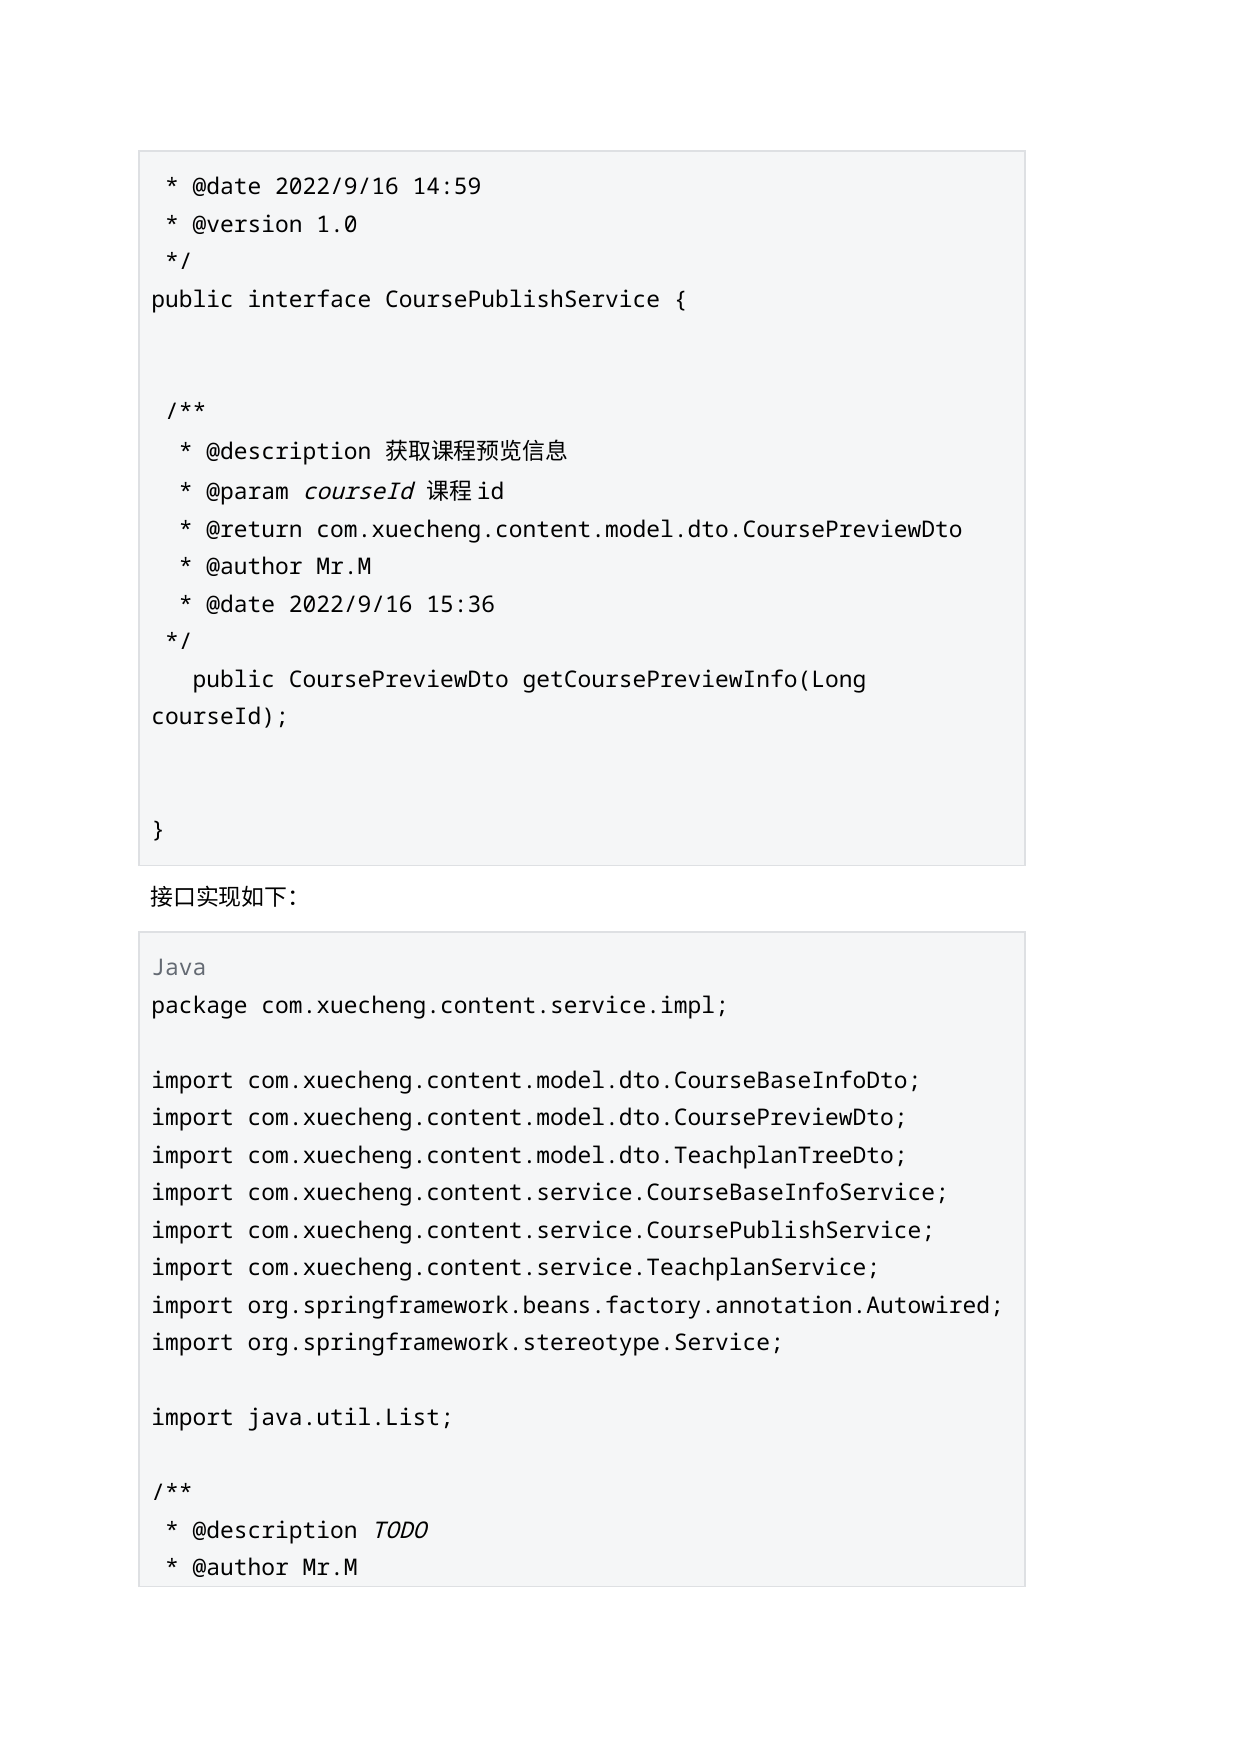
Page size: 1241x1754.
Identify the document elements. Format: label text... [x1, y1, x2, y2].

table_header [140, 933, 1024, 1586]
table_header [140, 152, 1024, 865]
text 接口实现如下： [150, 879, 1090, 912]
